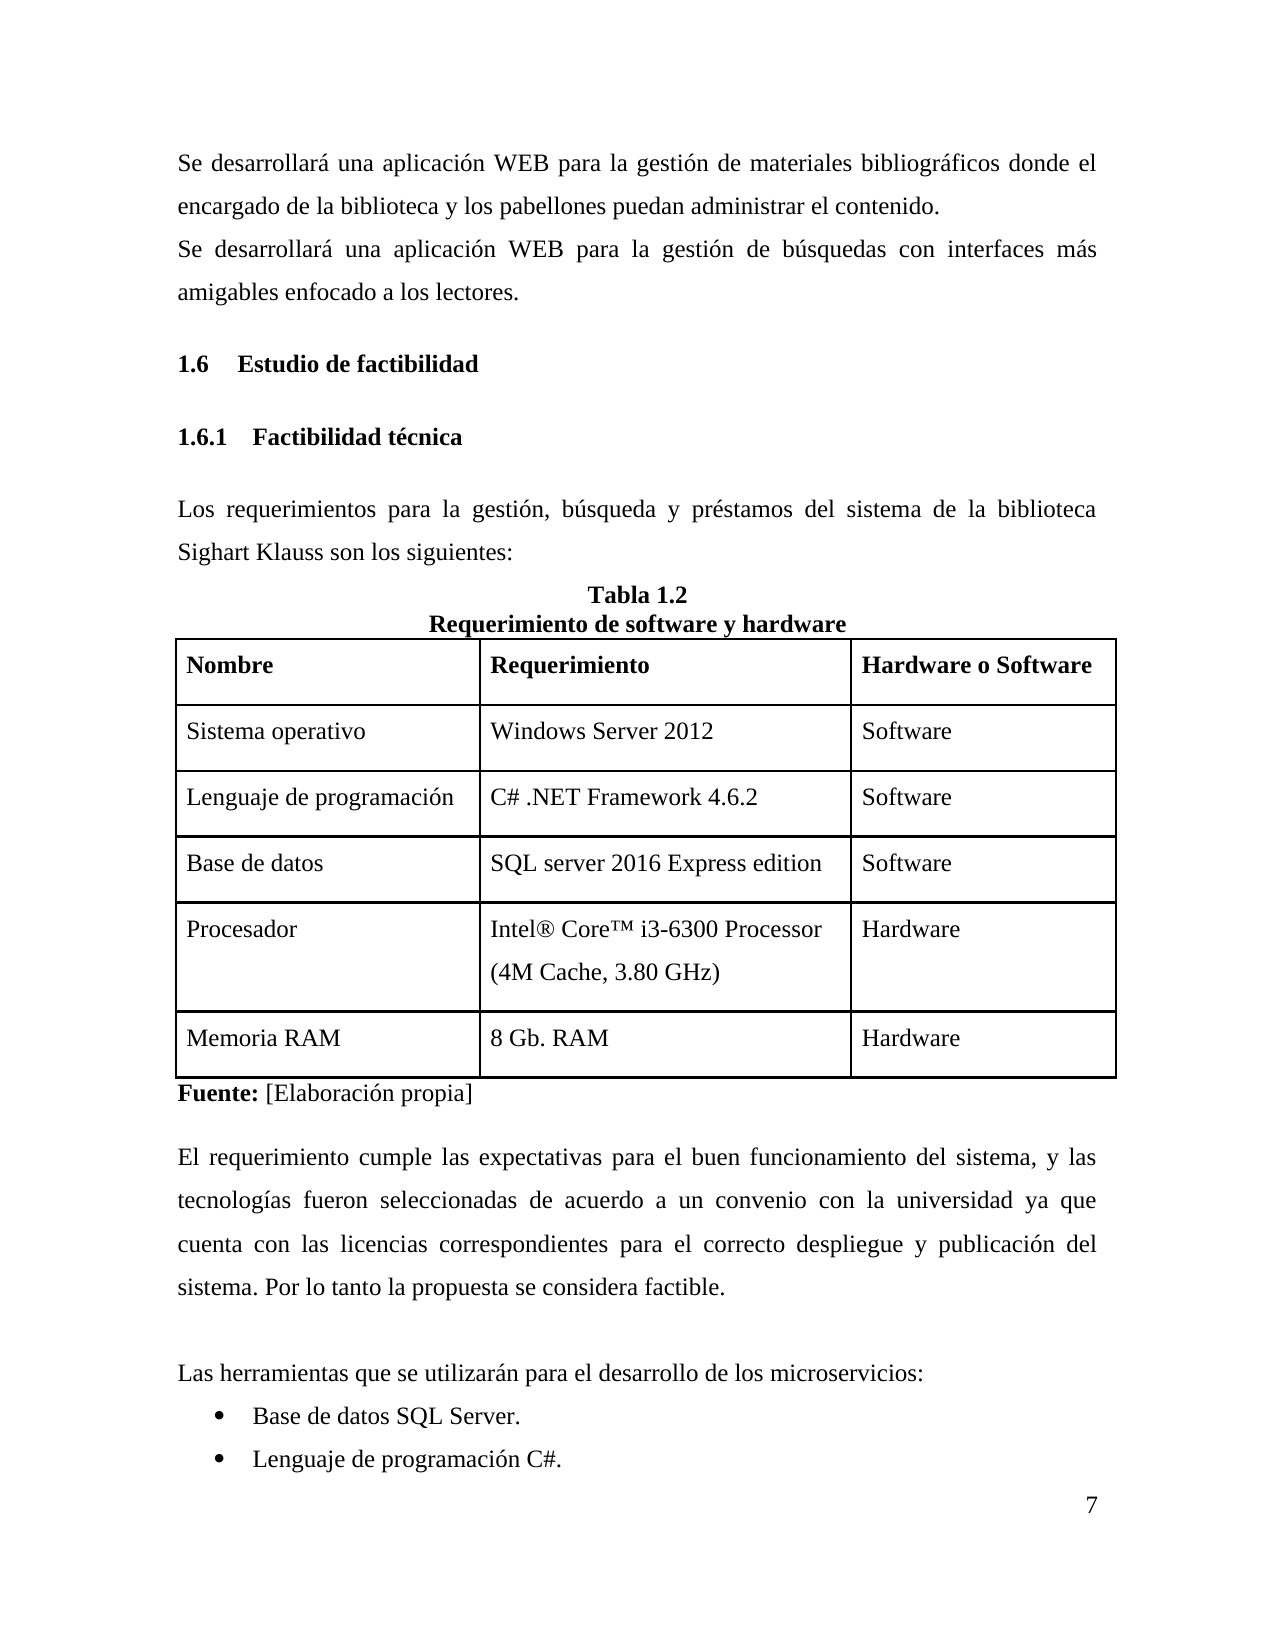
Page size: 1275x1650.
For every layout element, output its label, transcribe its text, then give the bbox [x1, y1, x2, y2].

text Se desarrollará una aplicación WEB para la gestión de búsquedas con interfaces más amigables enfocado a los lectores. [177, 234, 1098, 306]
text Tabla 1.2 Requerimiento de software y hardware [177, 580, 1098, 638]
table_cell C# .NET Framework 4.6.2 [481, 772, 850, 835]
table_cell Procesador [177, 904, 479, 1010]
table_header Hardware o Software [852, 640, 1115, 703]
table_cell SQL server 2016 Express edition [481, 838, 850, 901]
table_cell Intel® Core™ i3-6300 Processor (4M Cache, 3.80 GHz) [481, 904, 850, 1010]
table_cell Hardware [852, 904, 1115, 1010]
subtitle Estudio de factibilidad [177, 349, 1098, 378]
table_cell Windows Server 2012 [481, 706, 850, 769]
table_header Nombre [177, 640, 479, 703]
text El requerimiento cumple las expectativas para el buen funcionamiento del sistema, y las tecnologías fueron seleccionadas de acuerdo a un convenio con la universidad ya que cuenta con las licencias correspondientes para el correcto despliegue y publicación del sistema. Por lo tanto la propuesta se considera factible. [177, 1142, 1098, 1301]
table_cell 8 Gb. RAM [481, 1013, 850, 1076]
table_cell Software [852, 772, 1115, 835]
table_header Requerimiento [481, 640, 850, 703]
table_cell Base de datos [177, 838, 479, 901]
table_cell Sistema operativo [177, 706, 479, 769]
table_cell Software [852, 838, 1115, 901]
text Las herramientas que se utilizarán para el desarrollo de los microservicios: [177, 1358, 1098, 1387]
text Fuente: [Elaboración propia] [177, 1079, 1098, 1107]
list Base de datos SQL Server. [215, 1401, 1098, 1430]
table_cell Lenguaje de programación [177, 772, 479, 835]
list Lenguaje de programación C#. [215, 1444, 1098, 1473]
subtitle Factibilidad técnica [177, 422, 1098, 450]
text Los requerimientos para la gestión, búsqueda y préstamos del sistema de la biblioteca Sighart Klauss son los siguientes: [177, 494, 1098, 566]
text Se desarrollará una aplicación WEB para la gestión de materiales bibliográficos donde el encargado de la biblioteca y los pabellones puedan administrar el contenido. [177, 148, 1098, 219]
table_cell Memoria RAM [177, 1013, 479, 1076]
table_cell Hardware [852, 1013, 1115, 1076]
table_cell Software [852, 706, 1115, 769]
